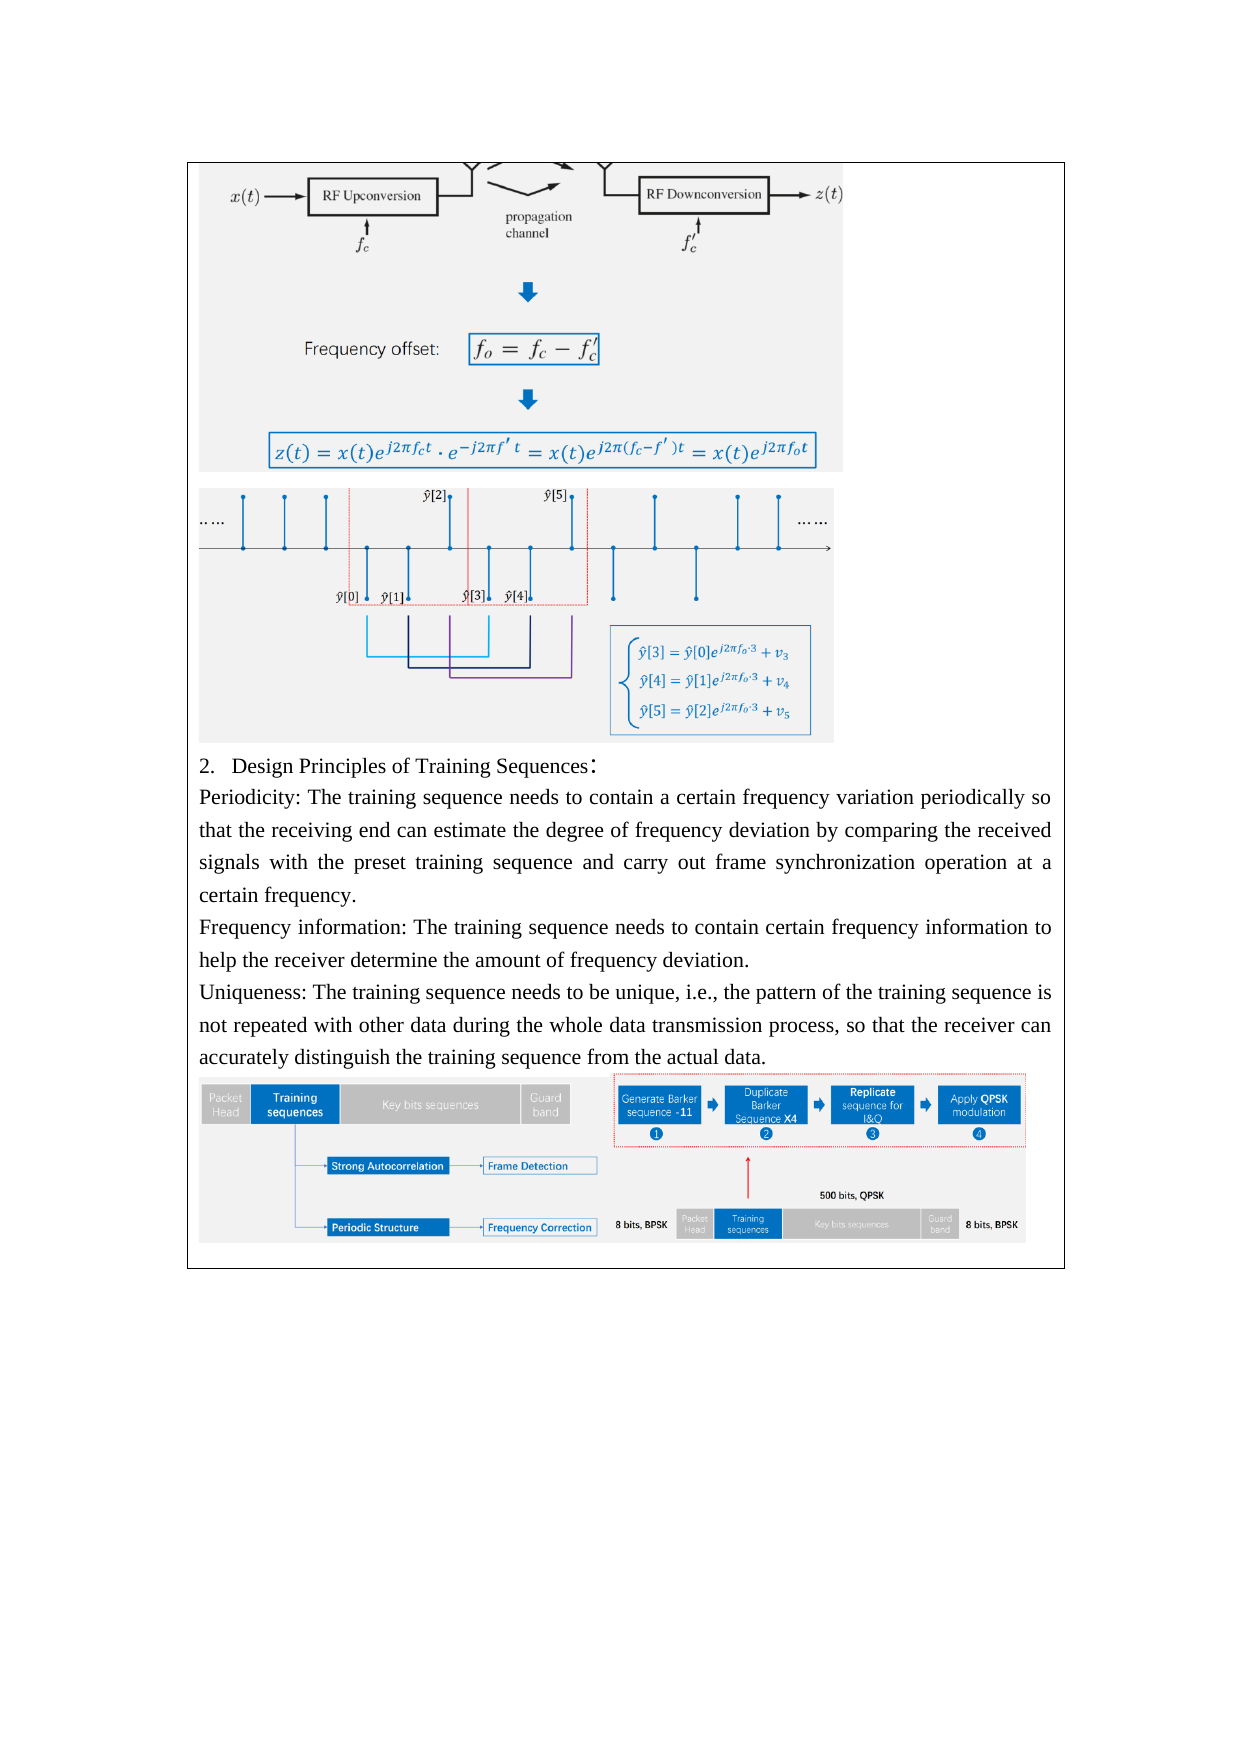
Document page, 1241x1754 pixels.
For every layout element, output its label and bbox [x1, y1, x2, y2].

picture [198, 163, 843, 472]
picture [198, 488, 834, 743]
table_cell [188, 163, 1064, 1268]
picture [198, 1073, 1026, 1243]
